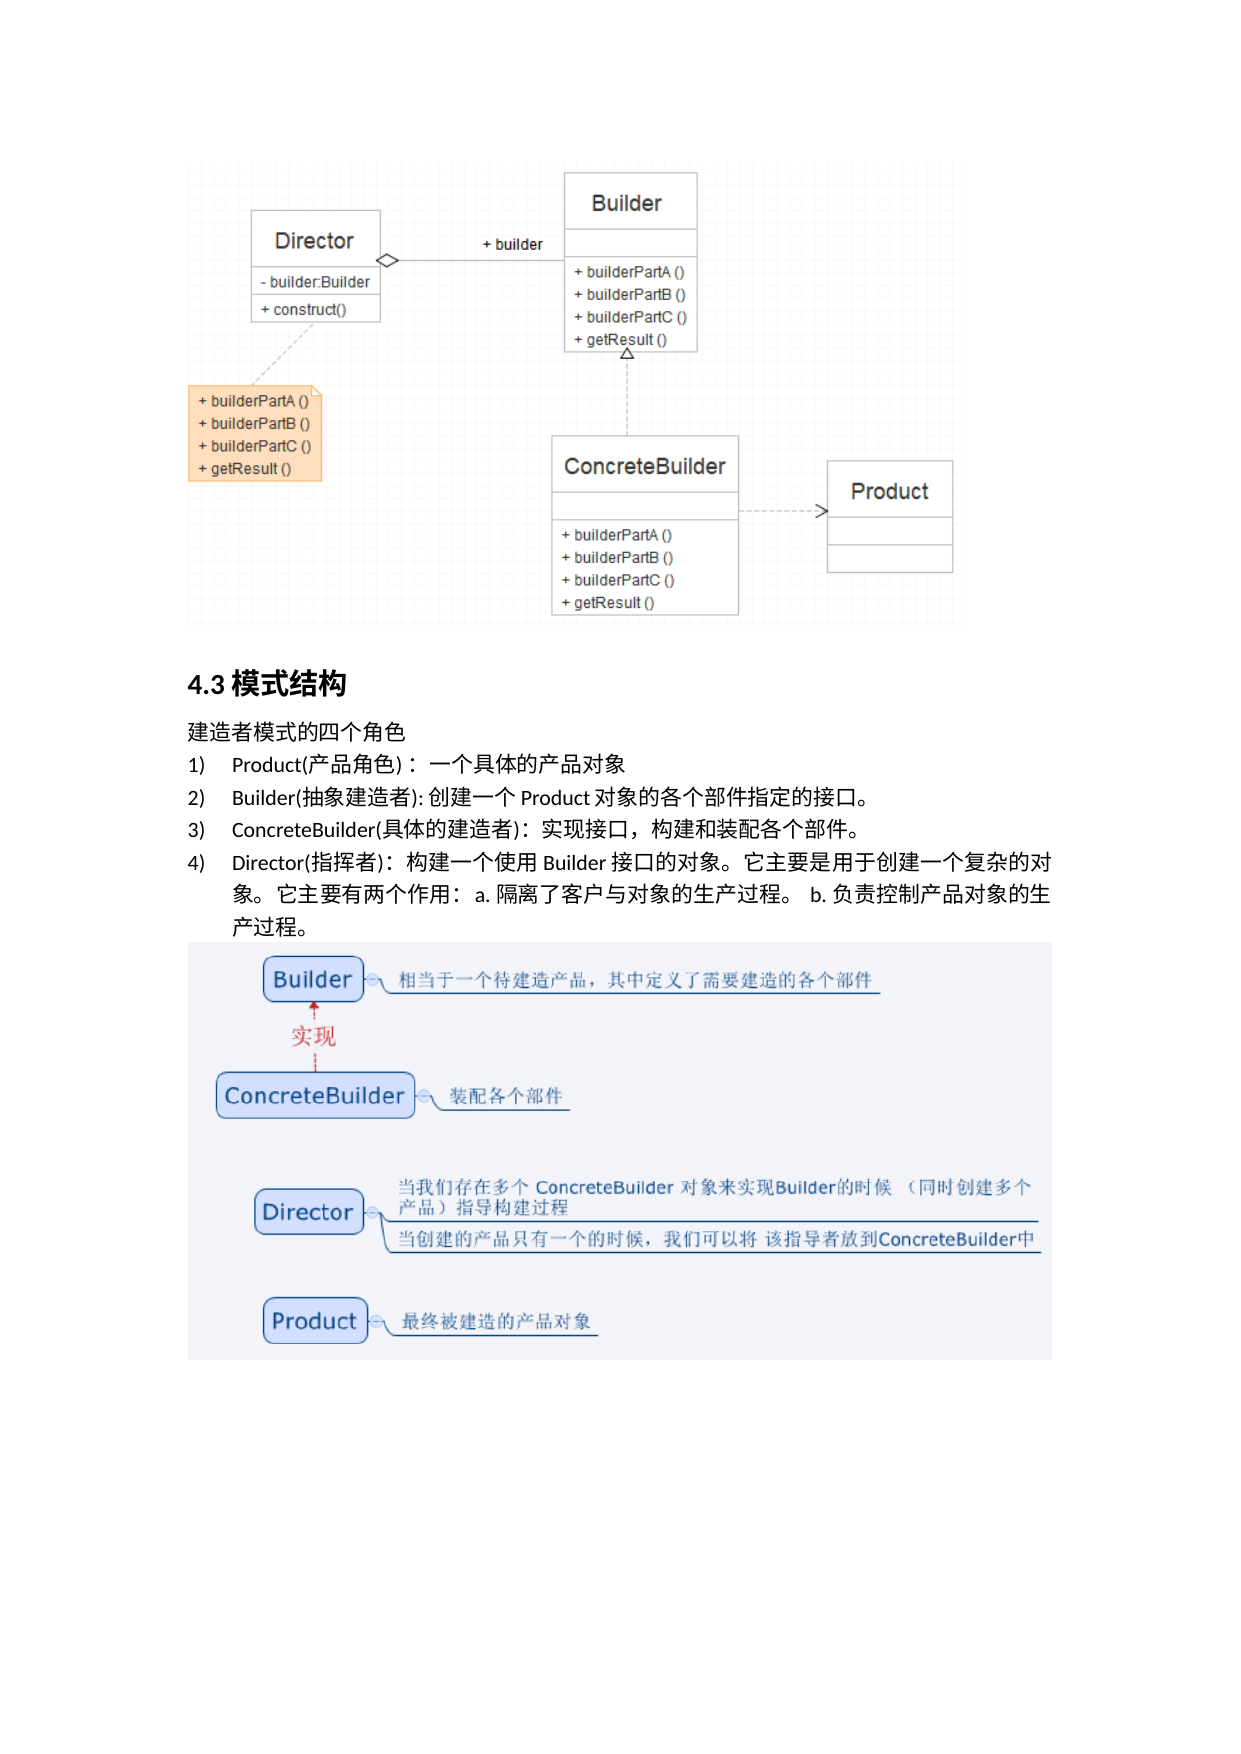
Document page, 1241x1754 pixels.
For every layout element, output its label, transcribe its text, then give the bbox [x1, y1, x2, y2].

picture [187, 162, 965, 627]
list Builder(抽象建造者): 创建一个Product对象的各个部件指定的接口。 [187, 779, 1053, 812]
subtitle 4.3模式结构 [187, 649, 1053, 714]
list Director(指挥者)：构建一个使用Builder接口的对象。它主要是用于创建一个复杂的对象。它主要有两个作用：a. 隔离了客户与对象的生产过程。 b. 负责控制产品对象的生产过程。 [187, 844, 1053, 942]
picture [187, 942, 1052, 1360]
text 建造者模式的四个角色 [187, 714, 1053, 747]
list ConcreteBuilder(具体的建造者)：实现接口，构建和装配各个部件。 [187, 812, 1053, 844]
list Product(产品角色) ：一个具体的产品对象 [187, 747, 1053, 779]
